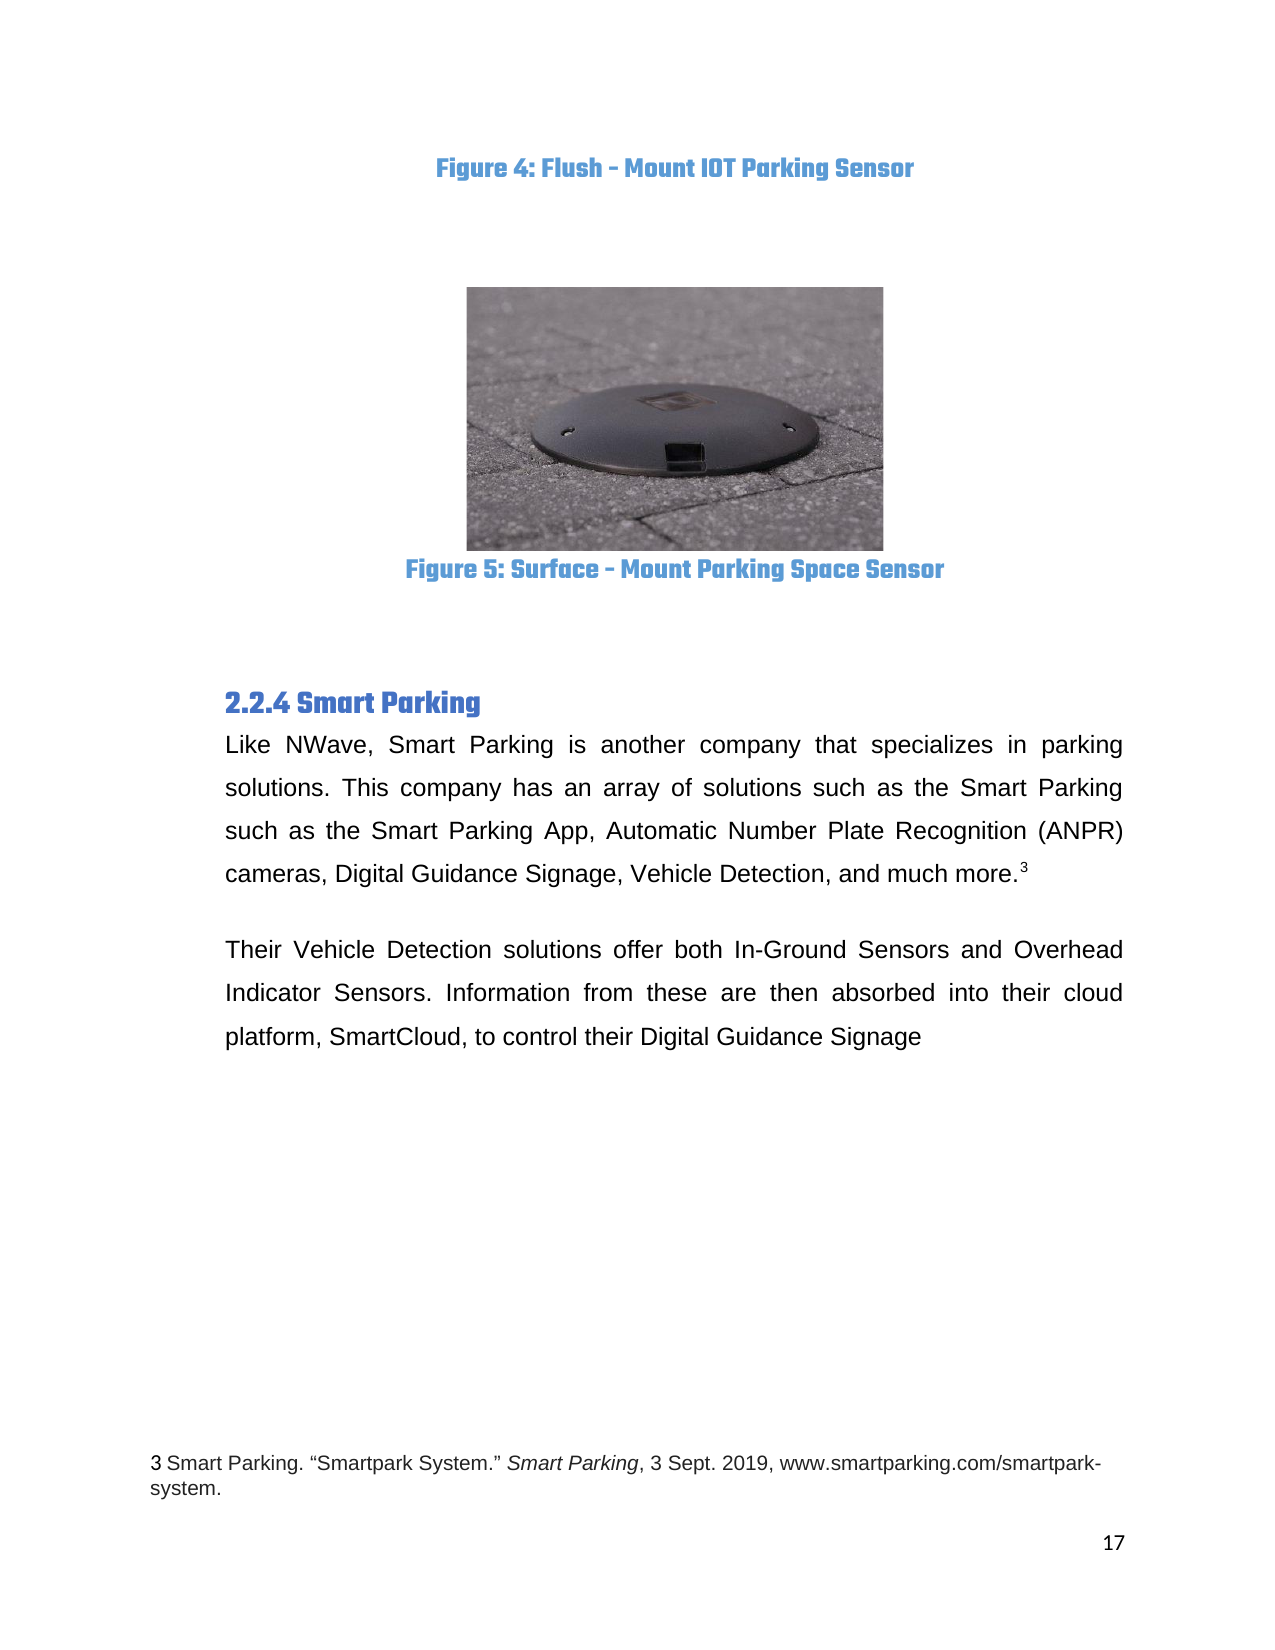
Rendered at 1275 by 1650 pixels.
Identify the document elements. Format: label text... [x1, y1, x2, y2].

text Figure 4: Flush - Mount IOT Parking Sensor [225, 150, 1125, 192]
picture [466, 287, 884, 551]
text Figure 5: Surface - Mount Parking Space Sensor [225, 551, 1125, 592]
text 2.2.4 Smart Parking [150, 682, 1125, 730]
text Their Vehicle Detection solutions offer both In-Ground Sensors and Overhead Indicator Sensors. Information from these are then absorbed into their cloud platform, SmartCloud, to control their Digital Guidance Signage [225, 935, 1125, 1050]
text Like NWave, Smart Parking is another company that specializes in parking solutions. This company has an array of solutions such as the Smart Parking such as the Smart Parking App, Automatic Number Plate Recognition (ANPR) cameras, Digital Guidance Signage, Vehicle Detection, and much more. [225, 730, 1125, 888]
